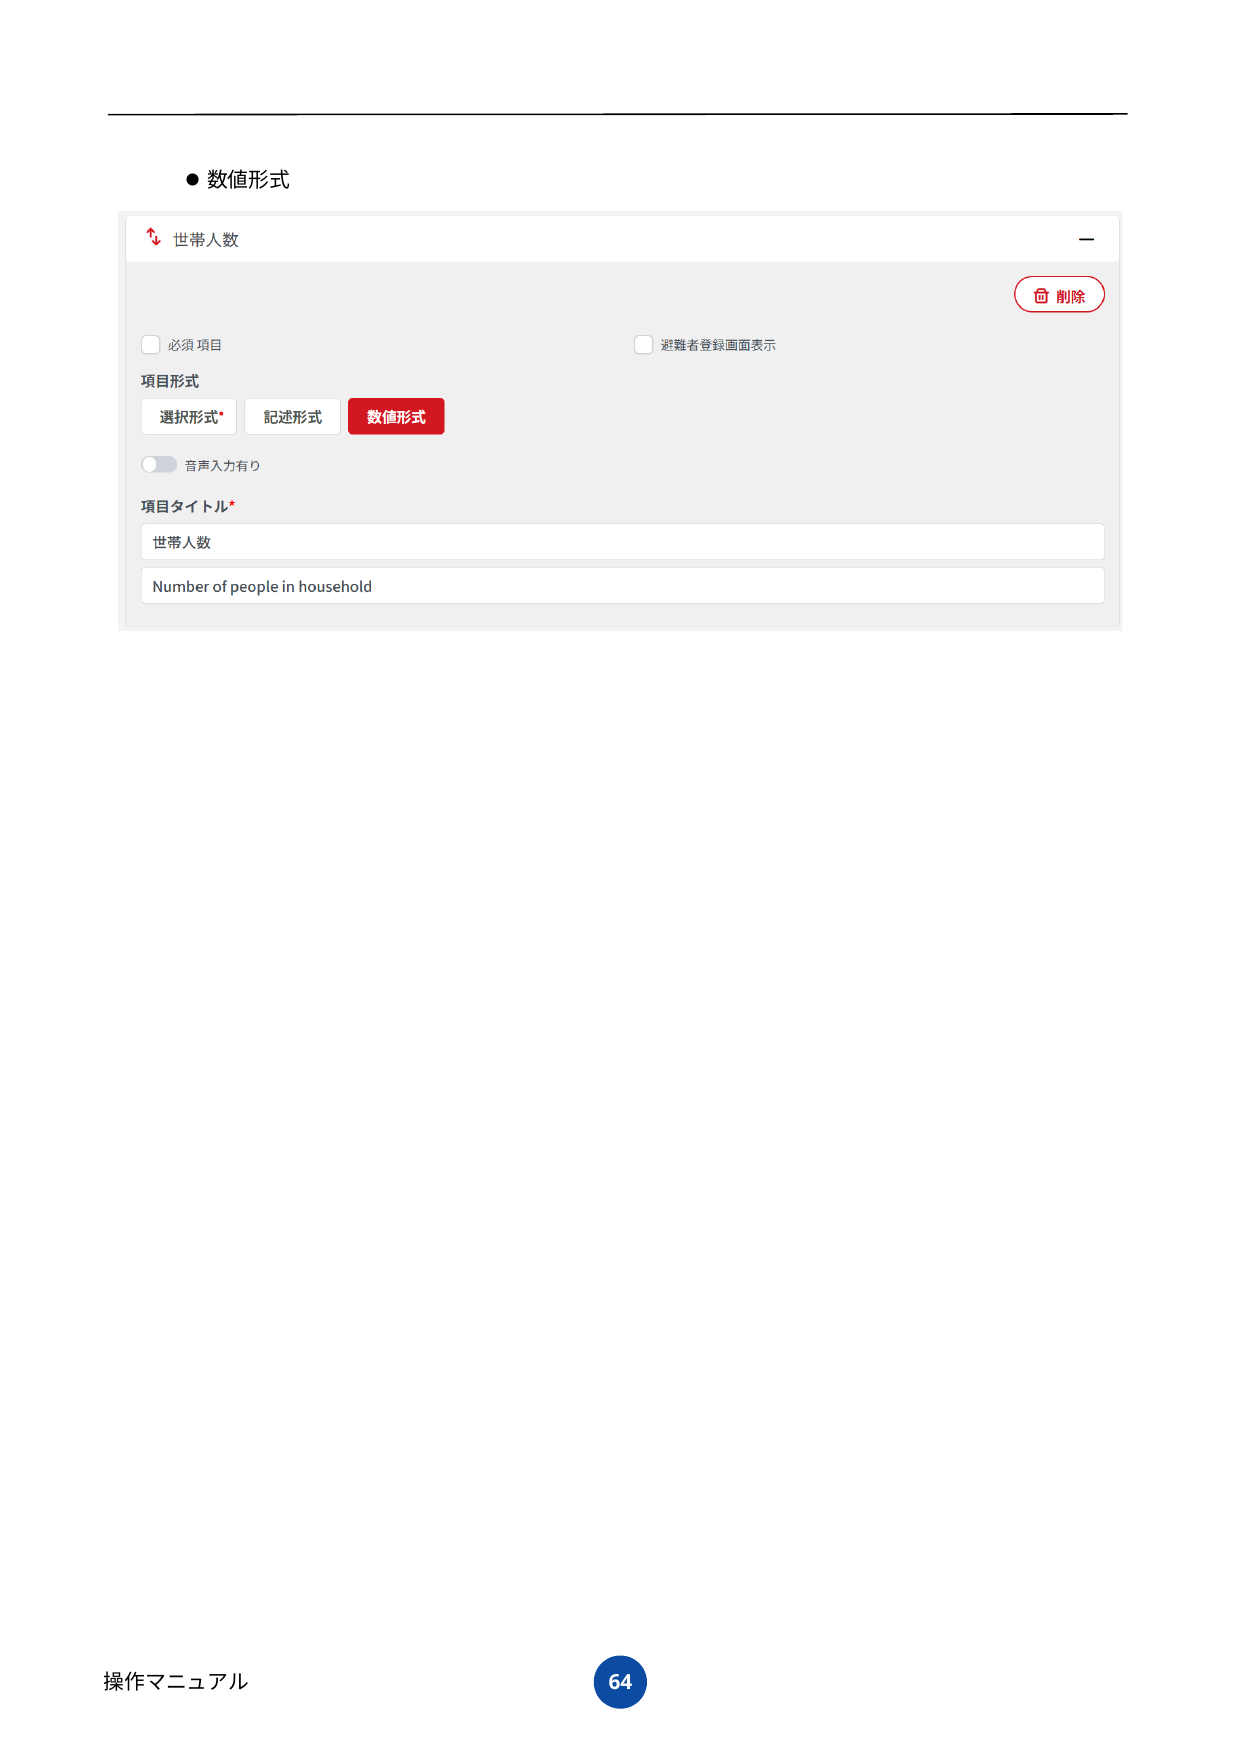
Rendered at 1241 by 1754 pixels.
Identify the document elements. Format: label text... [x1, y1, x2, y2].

list 数値形式 [184, 163, 1122, 194]
picture [118, 211, 1123, 631]
